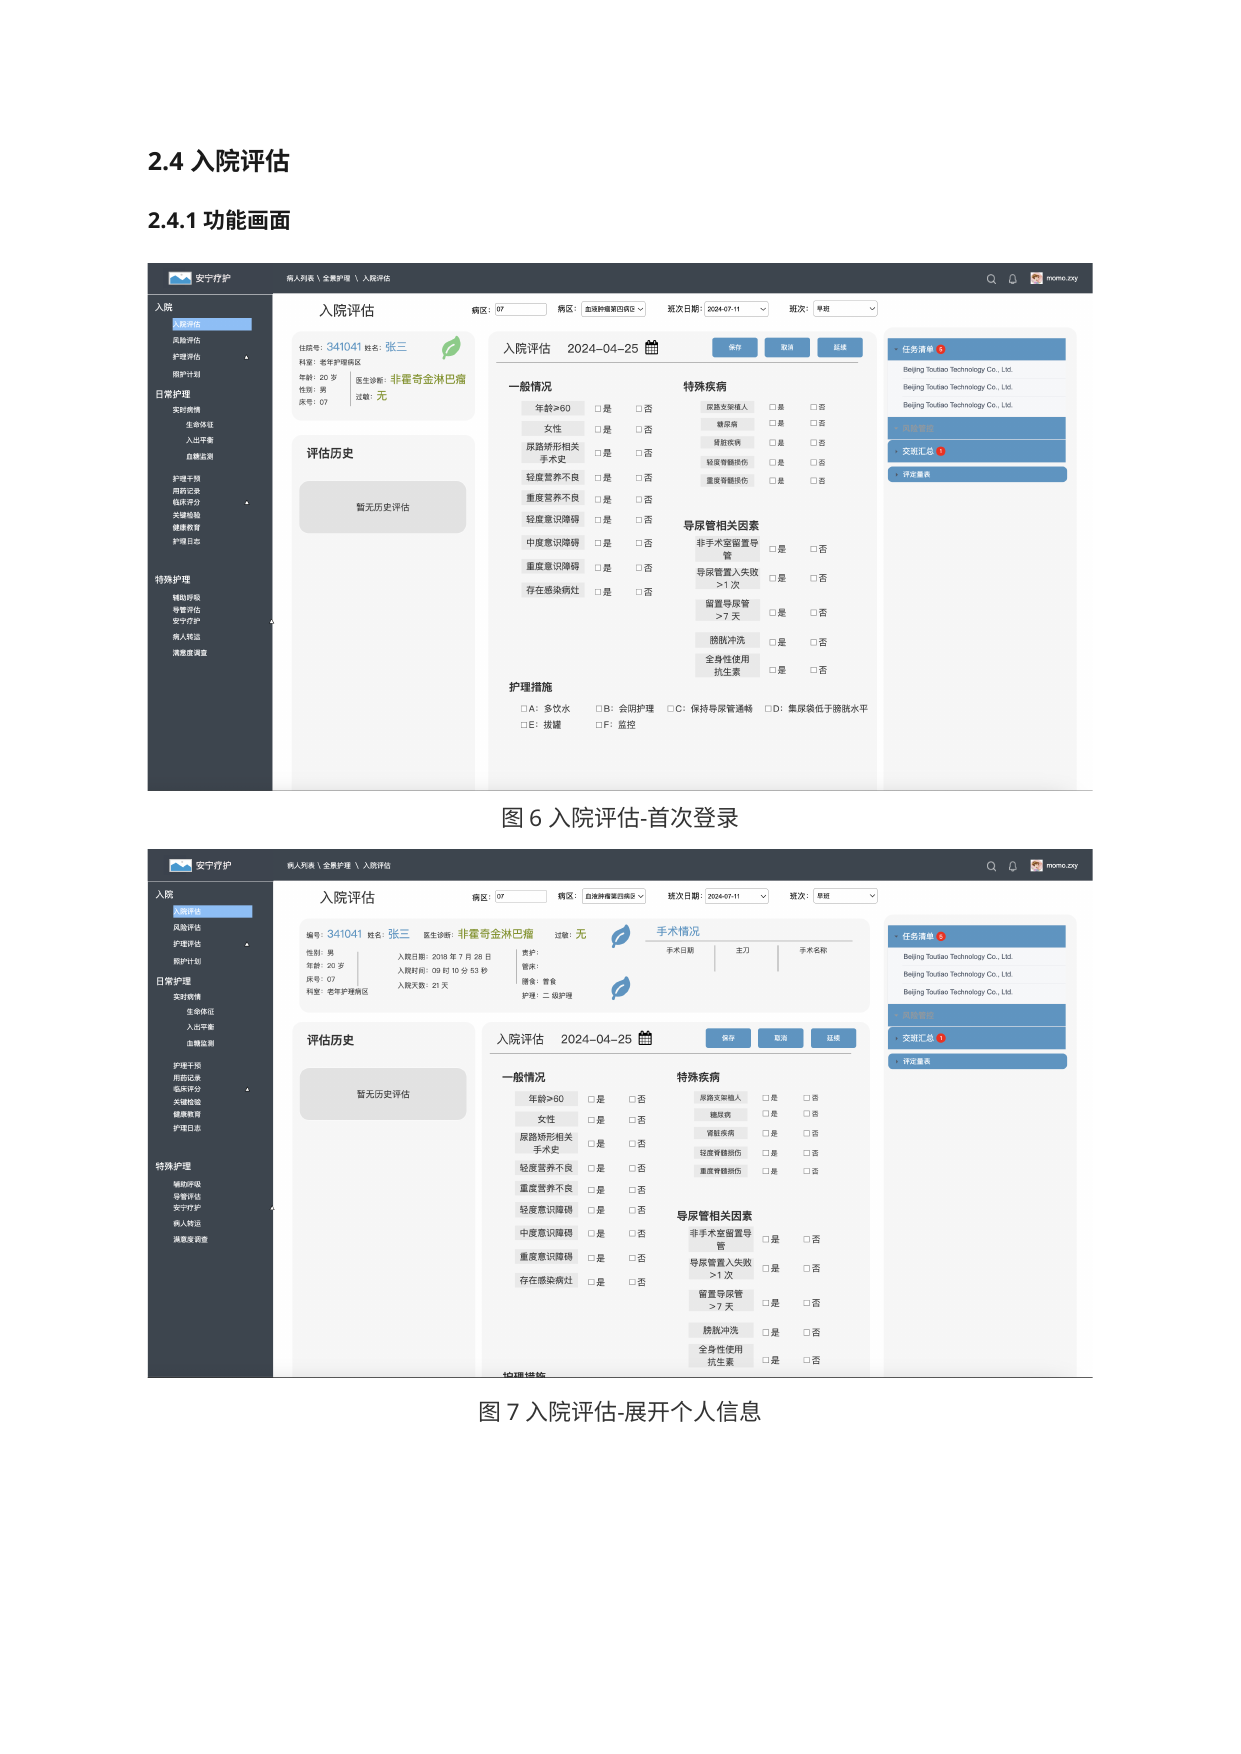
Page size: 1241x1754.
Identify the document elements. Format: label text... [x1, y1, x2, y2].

subtitle 2.4 入院评估 [148, 142, 1093, 178]
subtitle 2.4.1 功能画面 [148, 203, 1093, 235]
picture [147, 849, 1093, 1378]
text 图6 入院评估-首次登录 [148, 791, 1093, 833]
text 图 7 入院评估-展开个人信息 [148, 1393, 1093, 1427]
picture [147, 263, 1093, 791]
